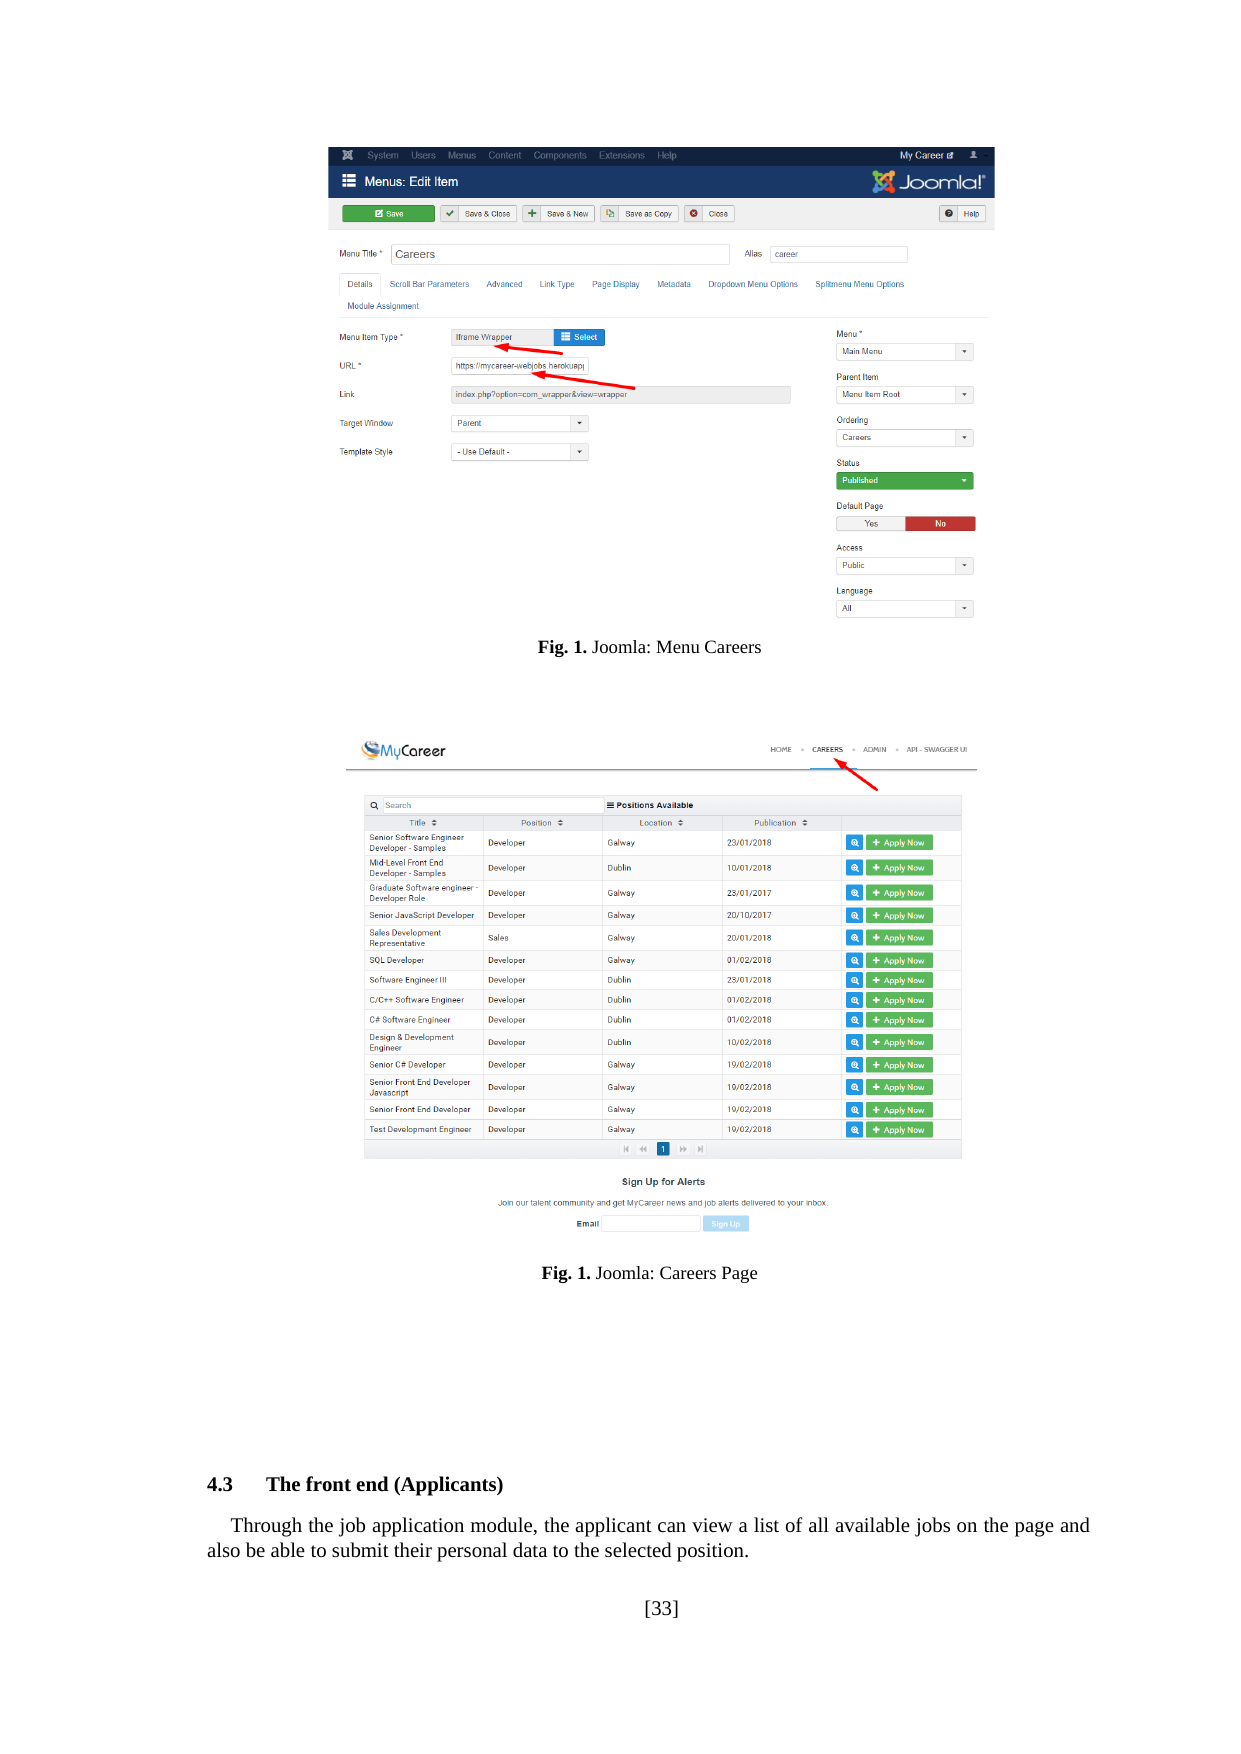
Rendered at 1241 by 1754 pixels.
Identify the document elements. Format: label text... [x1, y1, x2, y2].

text Through the job application module, the applicant can view a list of all available jobs on the page and also be able to submit their personal data to the selected position. [207, 1512, 1092, 1562]
picture [346, 732, 978, 1248]
picture [328, 147, 995, 622]
text Fig. 17. Joomla: Careers Page [207, 1260, 1092, 1283]
text Fig. 16. Joomla: Menu Careers [207, 634, 1092, 657]
subtitle The front end (Applicants) [207, 1471, 1092, 1496]
